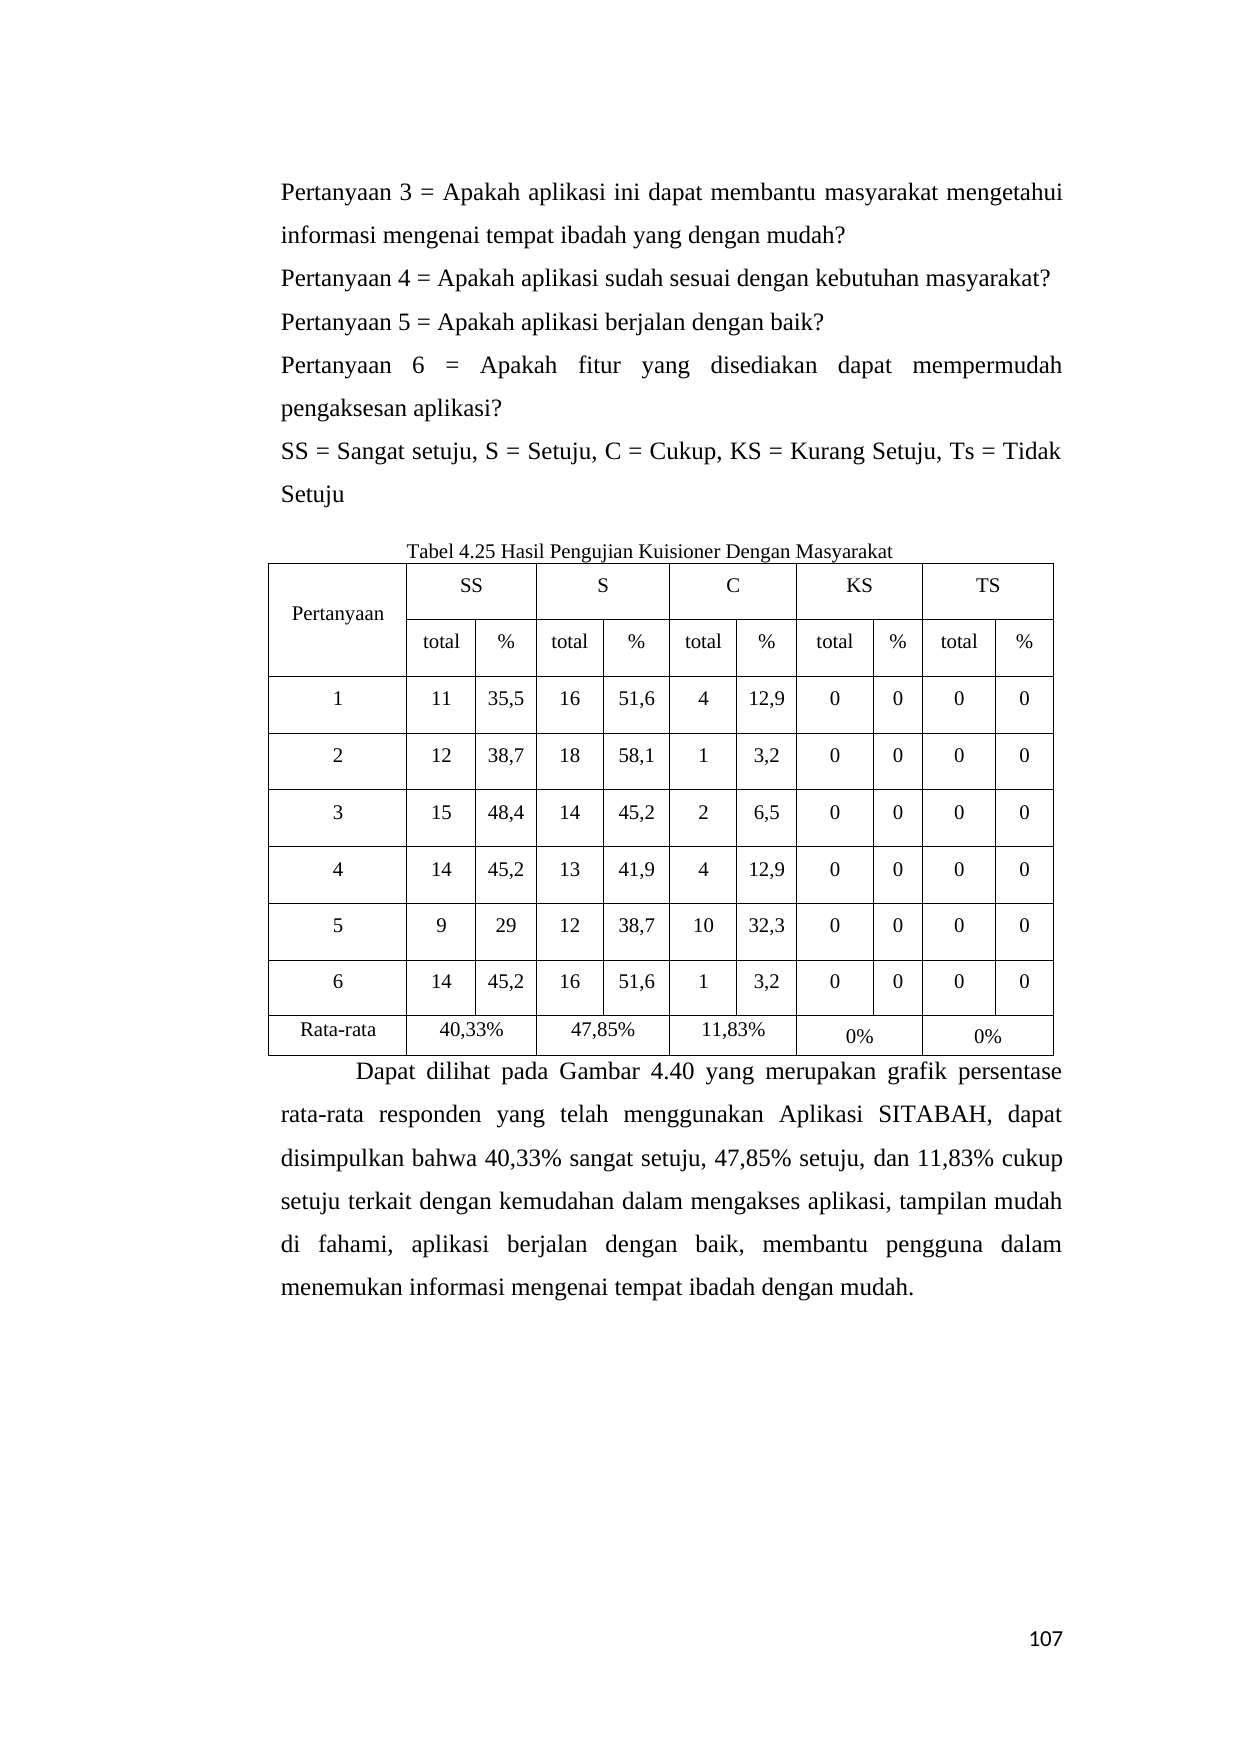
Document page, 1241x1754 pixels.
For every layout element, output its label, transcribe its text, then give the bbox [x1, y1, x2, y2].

table_cell 45,2 [476, 847, 536, 903]
table_cell total [670, 620, 736, 676]
table_cell 0 [996, 790, 1053, 846]
table_cell 29 [476, 904, 536, 960]
table_cell 58,1 [604, 734, 669, 789]
table_cell 4 [670, 847, 736, 903]
table_cell % [874, 620, 922, 676]
table_header KS [797, 564, 922, 619]
table_cell 0 [923, 904, 995, 960]
table_cell 4 [670, 677, 736, 733]
table_cell 0 [923, 734, 995, 789]
table_cell 9 [407, 904, 475, 960]
table_cell 38,7 [604, 904, 669, 960]
table_cell 14 [407, 847, 475, 903]
table_header SS [407, 564, 536, 619]
table_header C [670, 564, 796, 619]
table_cell 0 [996, 961, 1053, 1015]
table_cell 3,2 [737, 734, 796, 789]
text Tabel 4.25 Hasil Pengujian Kuisioner Dengan Masyarakat [236, 539, 1063, 563]
table_cell 14 [537, 790, 603, 846]
table_cell 0% [923, 1016, 1053, 1055]
table_cell 12,9 [737, 677, 796, 733]
table_cell 48,4 [476, 790, 536, 846]
table_cell 0 [923, 790, 995, 846]
table_cell 47,85% [537, 1016, 669, 1055]
table_header TS [923, 564, 1053, 619]
table_cell 0 [874, 847, 922, 903]
table_header S [537, 564, 669, 619]
table_cell total [797, 620, 873, 676]
table_cell total [407, 620, 475, 676]
table_cell % [737, 620, 796, 676]
table_cell 10 [670, 904, 736, 960]
table_cell 0 [923, 847, 995, 903]
table_cell 45,2 [604, 790, 669, 846]
table_cell % [476, 620, 536, 676]
table_cell 0 [797, 904, 873, 960]
table_cell 0 [874, 734, 922, 789]
text Pertanyaan 4 = Apakah aplikasi sudah sesuai dengan kebutuhan masyarakat? [281, 263, 1063, 292]
table_cell 0 [923, 961, 995, 1015]
table_cell 45,2 [476, 961, 536, 1015]
table_cell 0 [996, 677, 1053, 733]
table_cell 11 [407, 677, 475, 733]
table_cell 0 [874, 677, 922, 733]
table_cell 40,33% [407, 1016, 536, 1055]
table_cell 4 [269, 847, 406, 903]
table_cell 16 [537, 677, 603, 733]
table_cell 12 [407, 734, 475, 789]
table_cell 0 [923, 677, 995, 733]
table_cell 12,9 [737, 847, 796, 903]
table_cell 5 [269, 904, 406, 960]
table_cell 51,6 [604, 677, 669, 733]
table_cell 0 [797, 961, 873, 1015]
table_cell 41,9 [604, 847, 669, 903]
table_cell 13 [537, 847, 603, 903]
table_cell 0 [797, 734, 873, 789]
table_cell 15 [407, 790, 475, 846]
table_cell % [604, 620, 669, 676]
table_cell total [537, 620, 603, 676]
table_cell 0 [874, 961, 922, 1015]
table_cell 2 [670, 790, 736, 846]
table_cell 6,5 [737, 790, 796, 846]
table_cell 6 [269, 961, 406, 1015]
table_cell 0 [874, 904, 922, 960]
table_cell 3 [269, 790, 406, 846]
table_cell 3,2 [737, 961, 796, 1015]
text Pertanyaan 5 = Apakah aplikasi berjalan dengan baik? [281, 307, 1063, 335]
table_cell 0% [797, 1016, 922, 1055]
text Pertanyaan 6 = Apakah fitur yang disediakan dapat mempermudah pengaksesan aplikasi? [281, 350, 1063, 422]
text SS = Sangat setuju, S = Setuju, C = Cukup, KS = Kurang Setuju, Ts = Tidak Setuju [281, 436, 1063, 508]
table_cell 0 [797, 790, 873, 846]
table_cell 38,7 [476, 734, 536, 789]
table_cell 0 [996, 904, 1053, 960]
table_cell 0 [874, 790, 922, 846]
text Pertanyaan 3 = Apakah aplikasi ini dapat membantu masyarakat mengetahui informasi mengenai tempat ibadah yang dengan mudah? [281, 177, 1063, 249]
table_cell 18 [537, 734, 603, 789]
table_cell 51,6 [604, 961, 669, 1015]
table_cell 16 [537, 961, 603, 1015]
table_cell 0 [797, 847, 873, 903]
table_cell 0 [996, 847, 1053, 903]
table_cell 2 [269, 734, 406, 789]
table_cell % [996, 620, 1053, 676]
table_cell 14 [407, 961, 475, 1015]
table_cell 11,83% [670, 1016, 796, 1055]
table_header Pertanyaan [269, 564, 406, 676]
table_cell 0 [797, 677, 873, 733]
table_cell total [923, 620, 995, 676]
table_cell 1 [670, 734, 736, 789]
table_cell 32,3 [737, 904, 796, 960]
table_cell Rata-rata [269, 1016, 406, 1055]
table_cell 12 [537, 904, 603, 960]
table_cell 35,5 [476, 677, 536, 733]
table_cell 0 [996, 734, 1053, 789]
text Dapat dilihat pada Gambar 4.40 yang merupakan grafik persentase rata-rata responden yang telah menggunakan Aplikasi SITABAH, dapat disimpulkan bahwa 40,33% sangat setuju, 47,85% setuju, dan 11,83% cukup setuju terkait dengan kemudahan dalam mengakses aplikasi, tampilan mudah di fahami, aplikasi berjalan dengan baik, membantu pengguna dalam menemukan informasi mengenai tempat ibadah dengan mudah. [281, 1056, 1063, 1301]
table_cell 1 [670, 961, 736, 1015]
table_cell 1 [269, 677, 406, 733]
